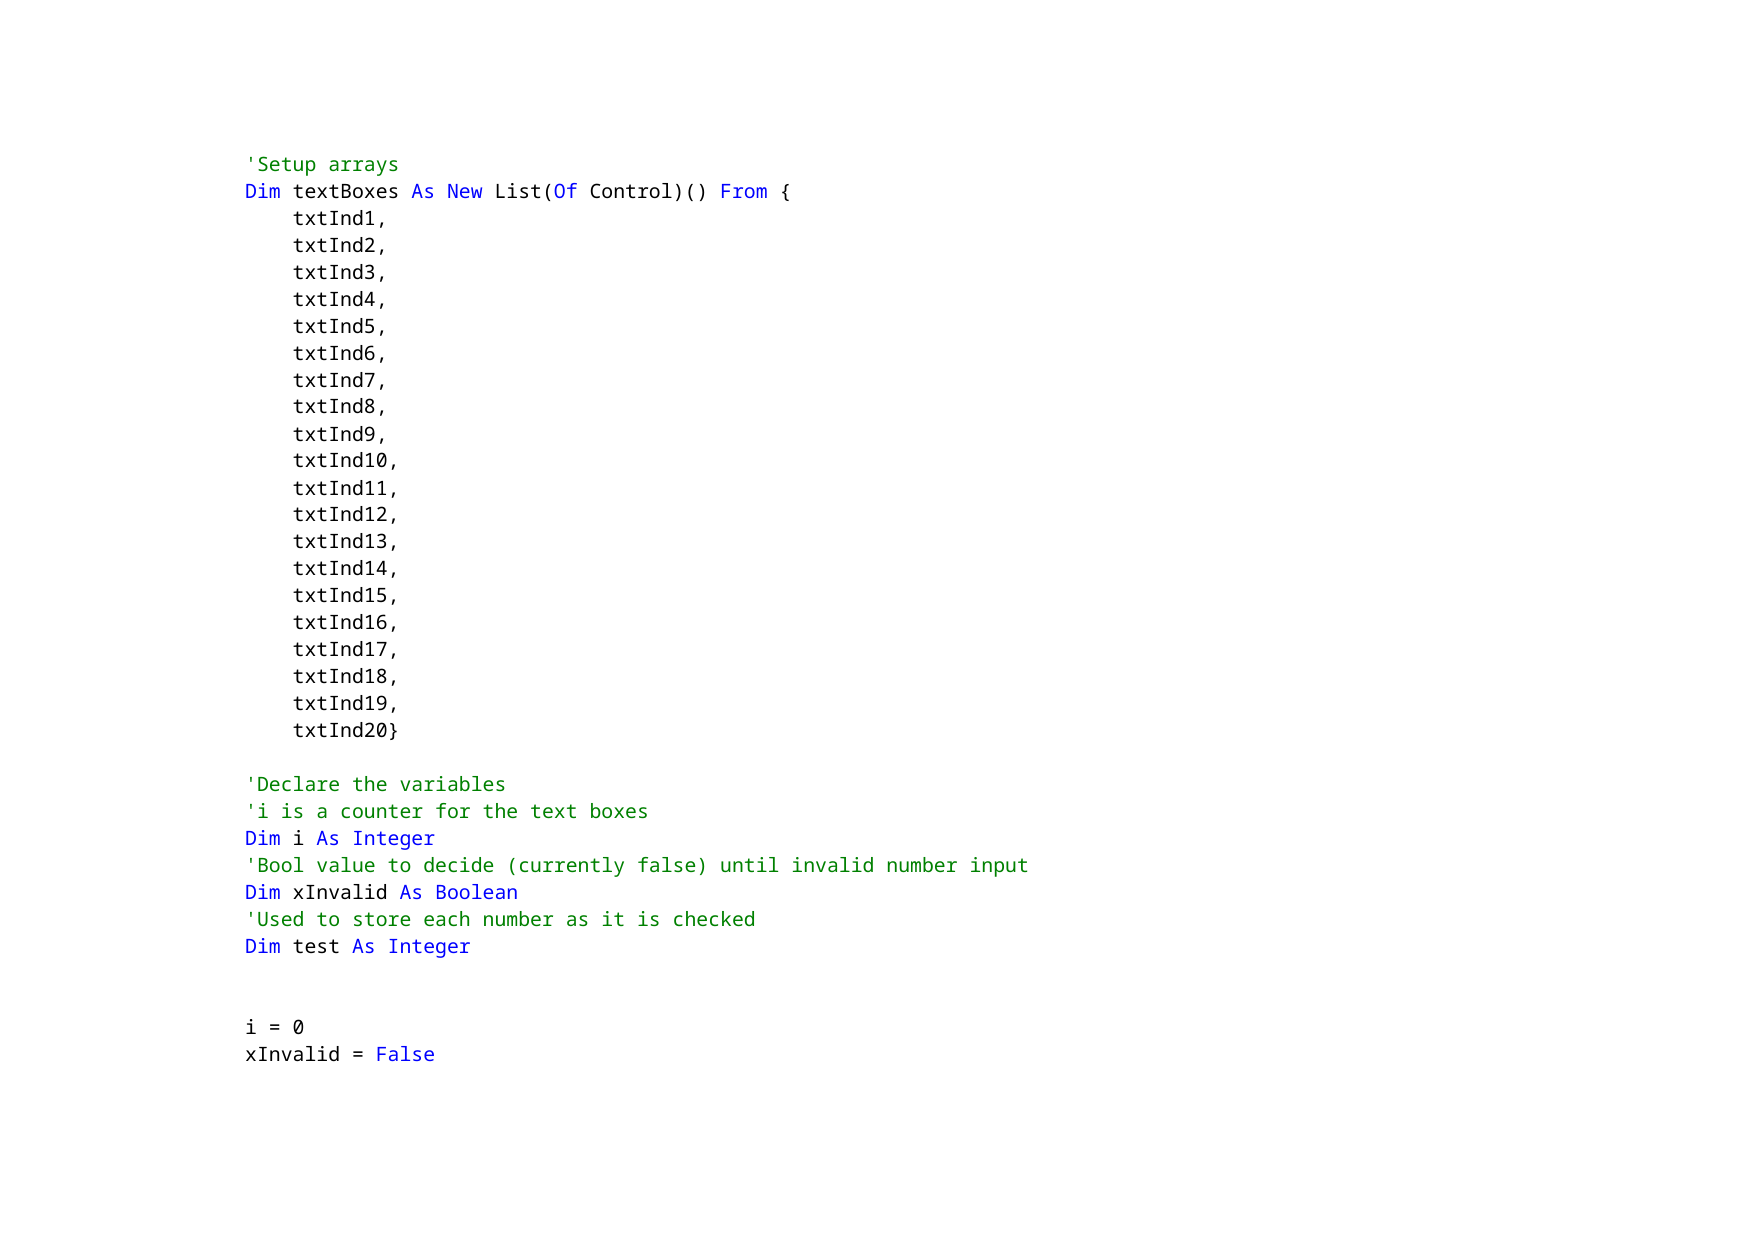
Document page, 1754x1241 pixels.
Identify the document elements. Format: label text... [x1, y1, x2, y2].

text txtInd8, [150, 393, 1604, 420]
text Dim xInvalid As Boolean [150, 878, 1604, 905]
text i = 0 [150, 1013, 1604, 1040]
text txtInd10, [150, 447, 1604, 474]
text xInvalid = False [150, 1040, 1604, 1067]
text txtInd20} [150, 717, 1604, 743]
text txtInd15, [150, 582, 1604, 609]
text txtInd12, [150, 501, 1604, 528]
text txtInd18, [150, 663, 1604, 689]
text Dim i As Integer [150, 824, 1604, 851]
text 'Used to store each number as it is checked [150, 905, 1604, 932]
text txtInd14, [150, 555, 1604, 582]
text txtInd16, [150, 609, 1604, 636]
text 'Setup arrays [150, 150, 1604, 177]
text 'i is a counter for the text boxes [150, 797, 1604, 824]
text txtInd3, [150, 258, 1604, 285]
text Dim textBoxes As New List(Of Control)() From { [150, 177, 1604, 204]
text txtInd1, [150, 204, 1604, 231]
text 'Bool value to decide (currently false) until invalid number input [150, 851, 1604, 878]
text txtInd9, [150, 420, 1604, 447]
text txtInd19, [150, 689, 1604, 717]
text txtInd6, [150, 339, 1604, 366]
text txtInd7, [150, 366, 1604, 393]
text txtInd13, [150, 528, 1604, 555]
text txtInd4, [150, 285, 1604, 312]
text txtInd2, [150, 231, 1604, 258]
text txtInd17, [150, 636, 1604, 663]
text txtInd5, [150, 312, 1604, 339]
text 'Declare the variables [150, 771, 1604, 797]
text txtInd11, [150, 474, 1604, 501]
text Dim test As Integer [150, 932, 1604, 959]
